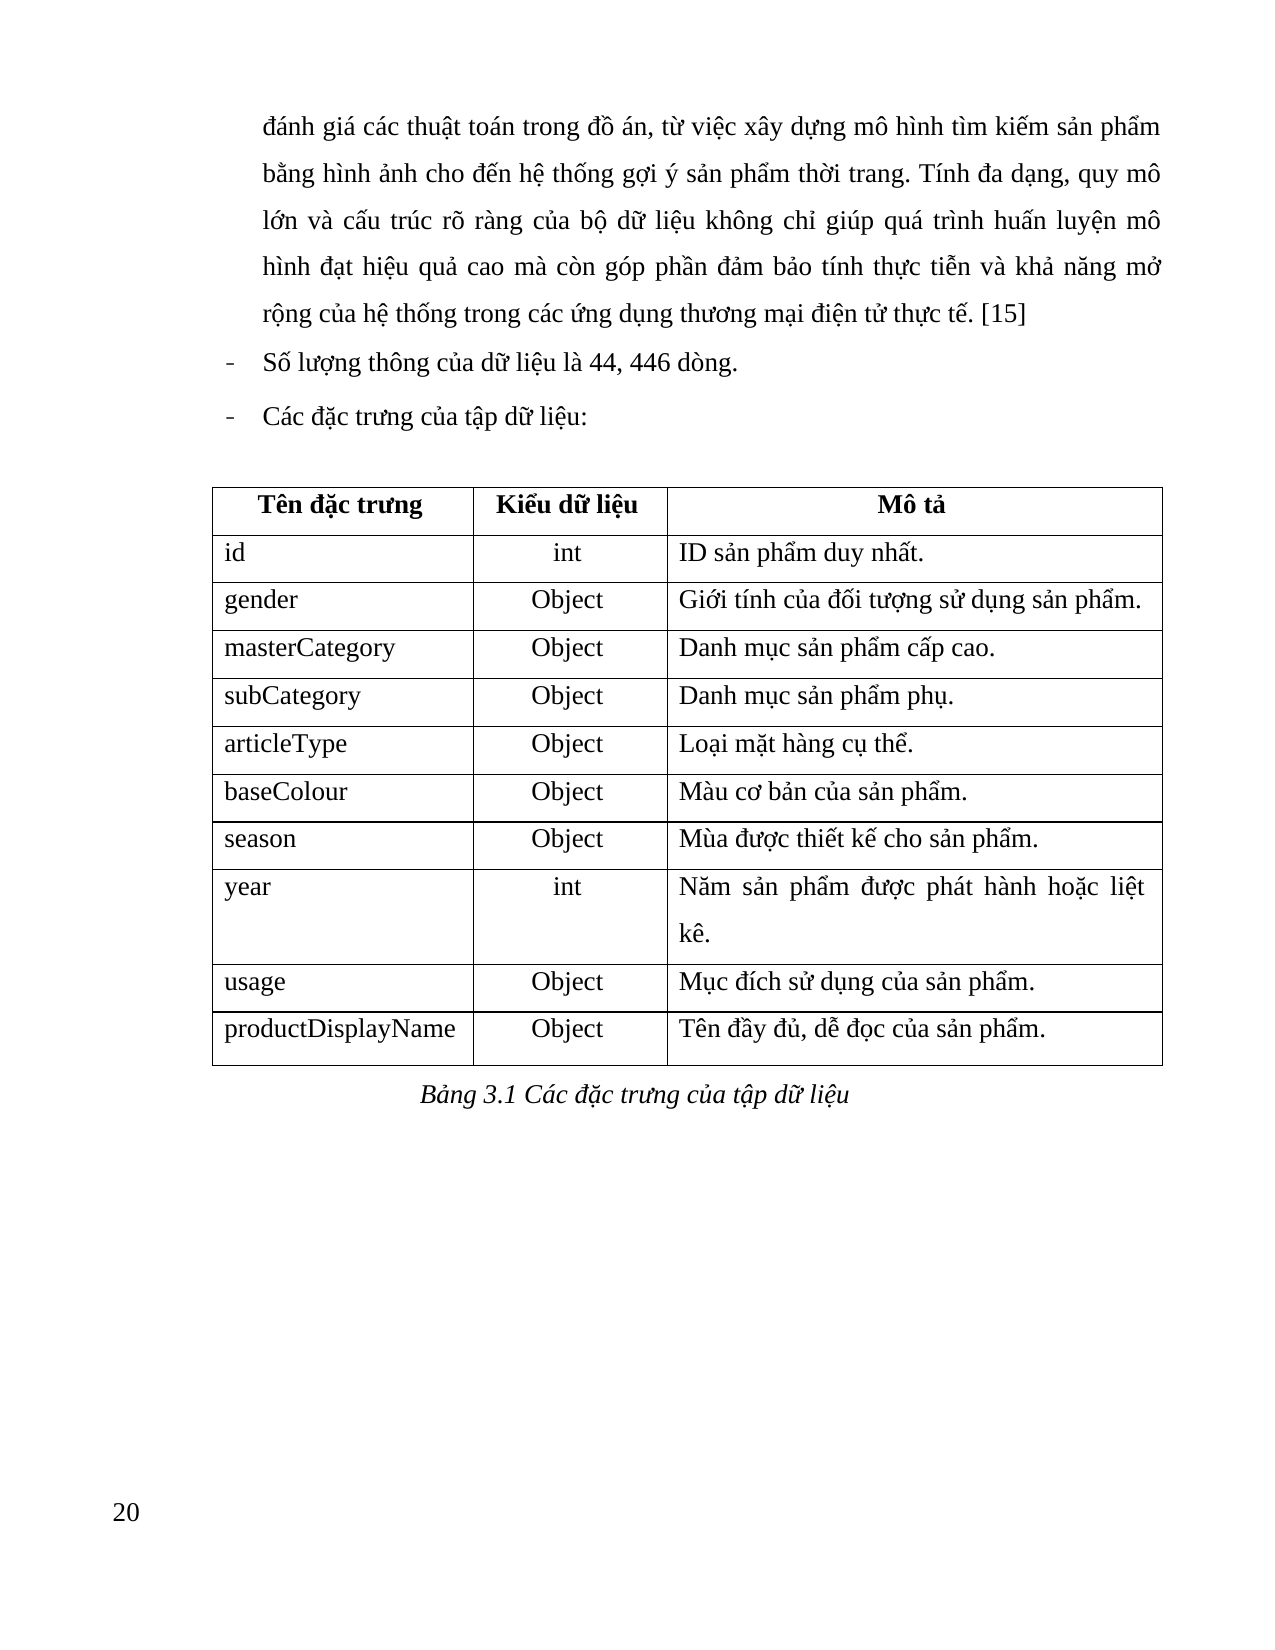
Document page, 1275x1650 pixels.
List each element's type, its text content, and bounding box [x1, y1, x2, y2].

table_cell Object [474, 679, 667, 726]
table_cell gender [213, 583, 473, 630]
table_cell Danh mục sản phẩm phụ. [668, 679, 1162, 726]
table_header Mô tả [668, 488, 1162, 534]
table_cell Object [474, 1013, 667, 1065]
table_cell Mùa được thiết kế cho sản phẩm. [668, 823, 1162, 869]
table_cell Object [474, 965, 667, 1011]
table_cell Loại mặt hàng cụ thể. [668, 727, 1162, 773]
list Các đặc trưng của tập dữ liệu: [225, 397, 1162, 433]
table_cell int [474, 536, 667, 582]
table_header Kiểu dữ liệu [474, 488, 667, 534]
table_cell season [213, 823, 473, 869]
table_cell Object [474, 823, 667, 869]
table_cell Tên đầy đủ, dễ đọc của sản phẩm. [668, 1013, 1162, 1065]
table_cell Object [474, 727, 667, 773]
list Số lượng thông của dữ liệu là 44, 446 dòng. [225, 344, 1162, 379]
table_cell int [474, 870, 667, 964]
table_cell articleType [213, 727, 473, 773]
table_cell Mục đích sử dụng của sản phẩm. [668, 965, 1162, 1011]
table_header Tên đặc trưng [213, 488, 473, 534]
table_cell Năm sản phẩm được phát hành hoặc liệt kê. [668, 870, 1162, 964]
table_cell id [213, 536, 473, 582]
table_cell Object [474, 775, 667, 821]
table_cell baseColour [213, 775, 473, 821]
table_cell Màu cơ bản của sản phẩm. [668, 775, 1162, 821]
table_cell usage [213, 965, 473, 1011]
table_cell Object [474, 631, 667, 678]
table_cell Object [474, 583, 667, 630]
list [225, 110, 1162, 328]
table_cell masterCategory [213, 631, 473, 678]
table_cell subCategory [213, 679, 473, 726]
text Bảng 3.1 Các đặc trưng của tập dữ liệu [112, 1079, 1157, 1110]
table_cell Giới tính của đối tượng sử dụng sản phẩm. [668, 583, 1162, 630]
table_cell year [213, 870, 473, 964]
table_cell ID sản phẩm duy nhất. [668, 536, 1162, 582]
table_cell Danh mục sản phẩm cấp cao. [668, 631, 1162, 678]
table_cell productDisplayName [213, 1013, 473, 1065]
